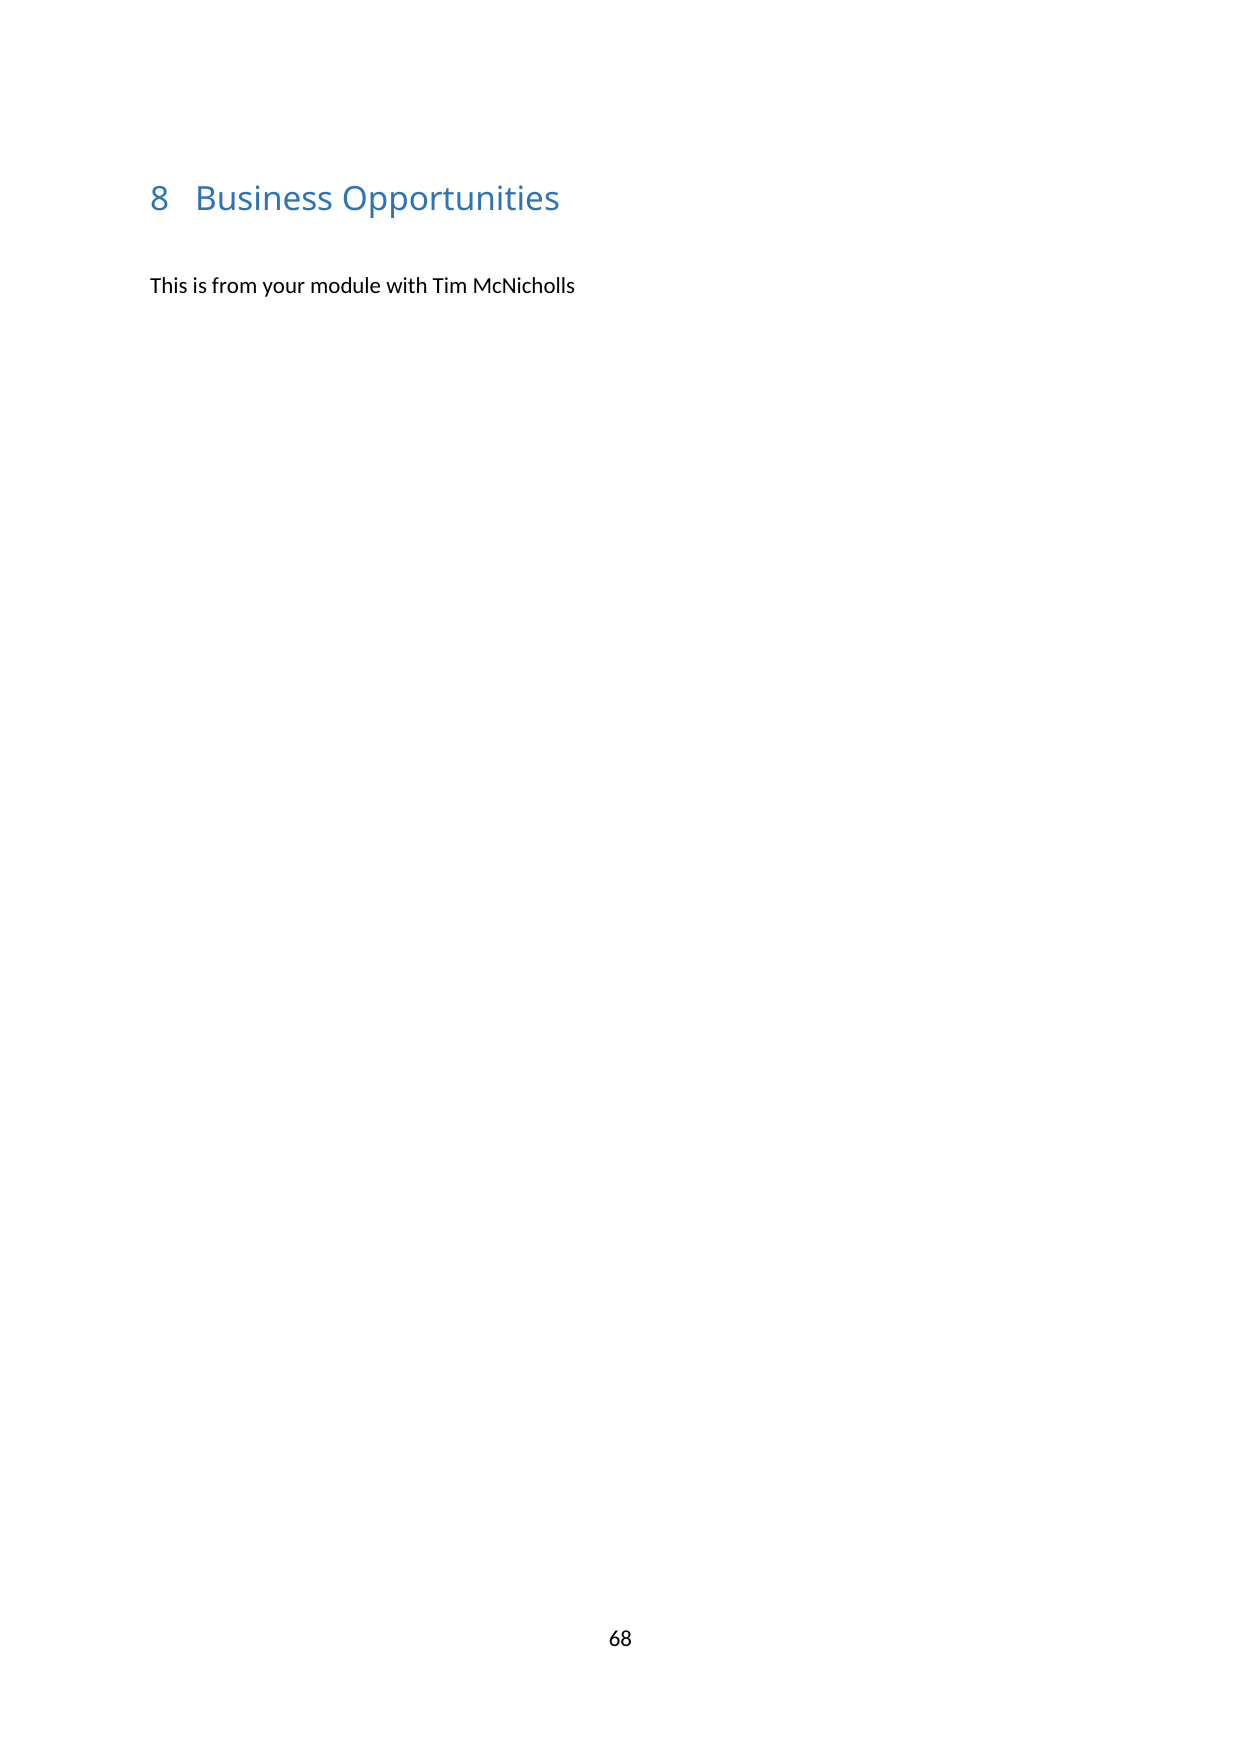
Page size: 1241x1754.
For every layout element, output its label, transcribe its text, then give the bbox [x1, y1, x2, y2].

text This is from your module with Tim McNicholls [150, 271, 1090, 299]
subtitle Business Opportunities [150, 175, 1090, 220]
